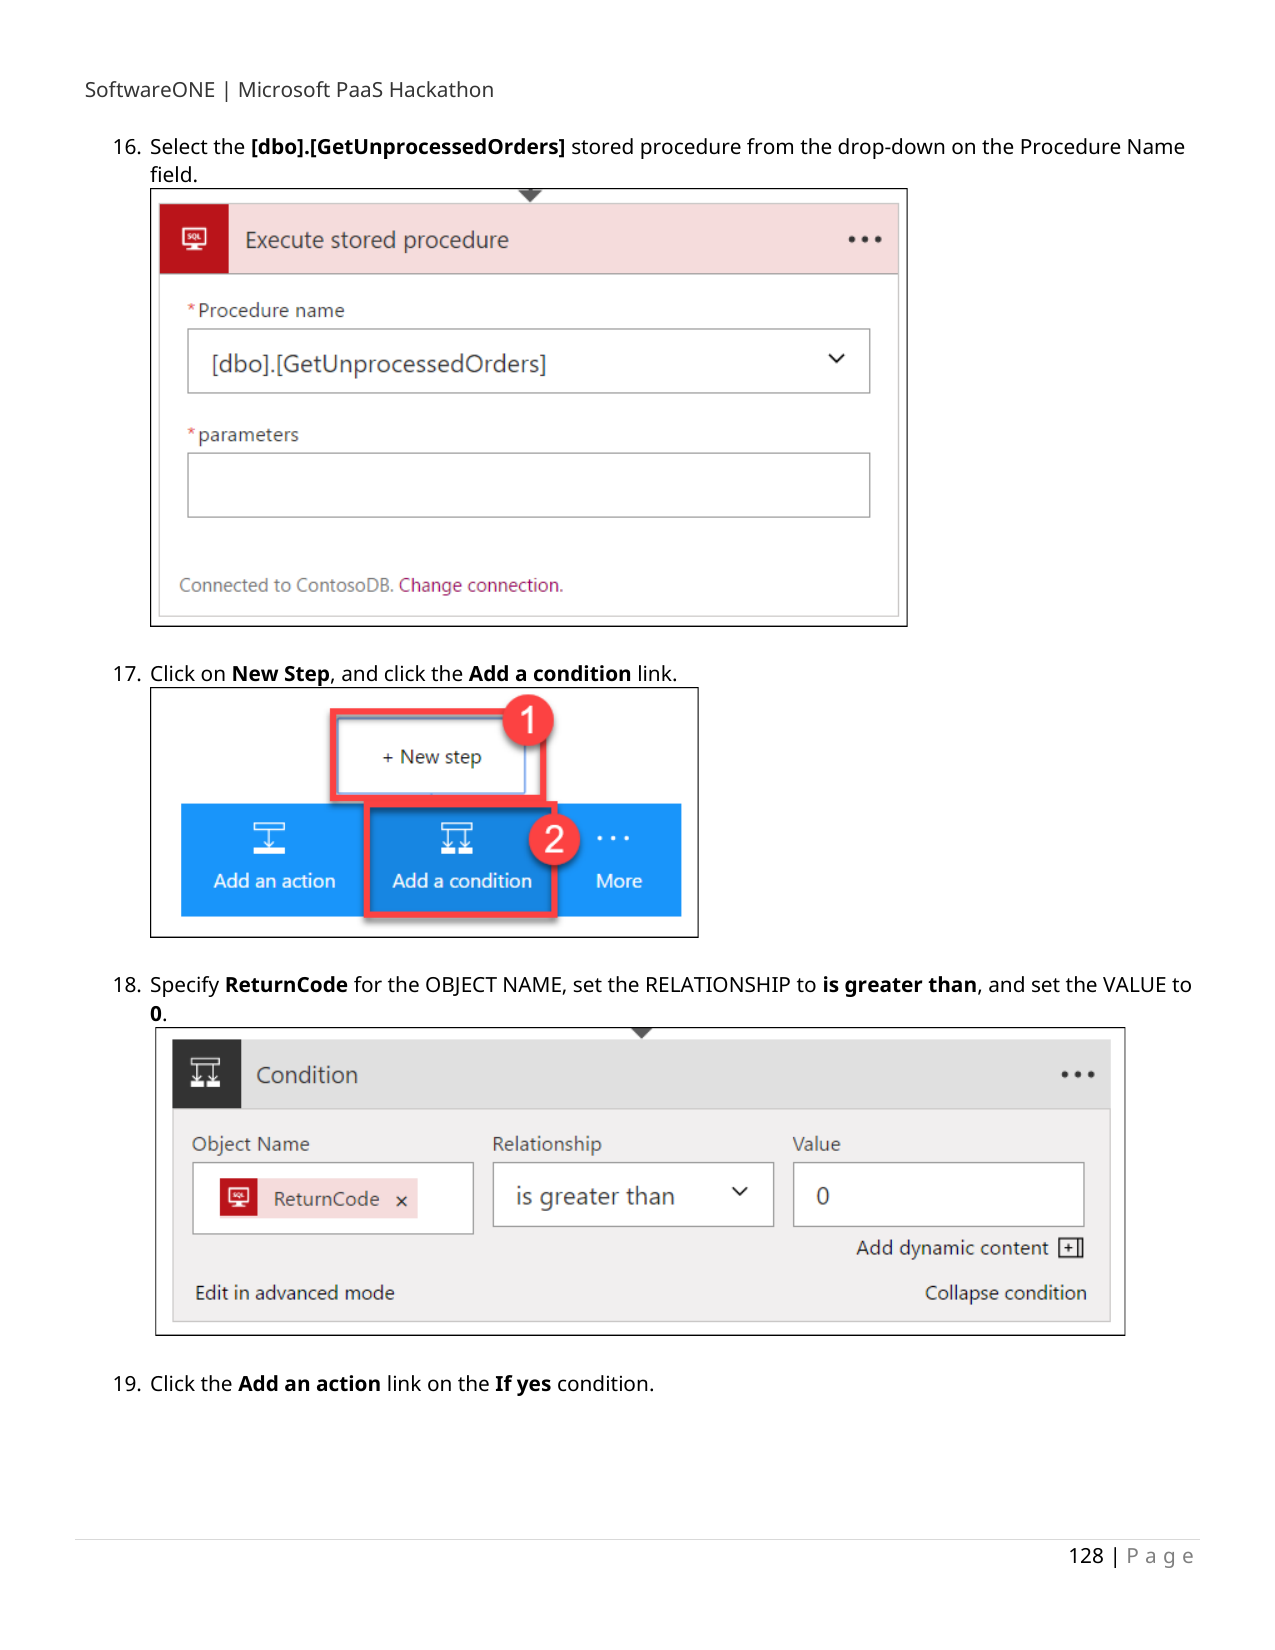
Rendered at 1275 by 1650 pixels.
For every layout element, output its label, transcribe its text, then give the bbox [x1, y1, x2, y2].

list Click the Add an action link on the If yes condition. [112, 1369, 1200, 1397]
picture [155, 1027, 1126, 1336]
list Select the [dbo].[GetUnprocessedOrders] stored procedure from the drop-down on the Procedure Name field. [112, 132, 1200, 189]
picture [150, 687, 699, 938]
list Specify ReturnCode for the OBJECT NAME, set the RELATIONSHIP to is greater than, and set the VALUE to 0. [112, 970, 1200, 1027]
picture [150, 188, 908, 627]
list Click on New Step, and click the Add a condition link. [112, 659, 1200, 687]
